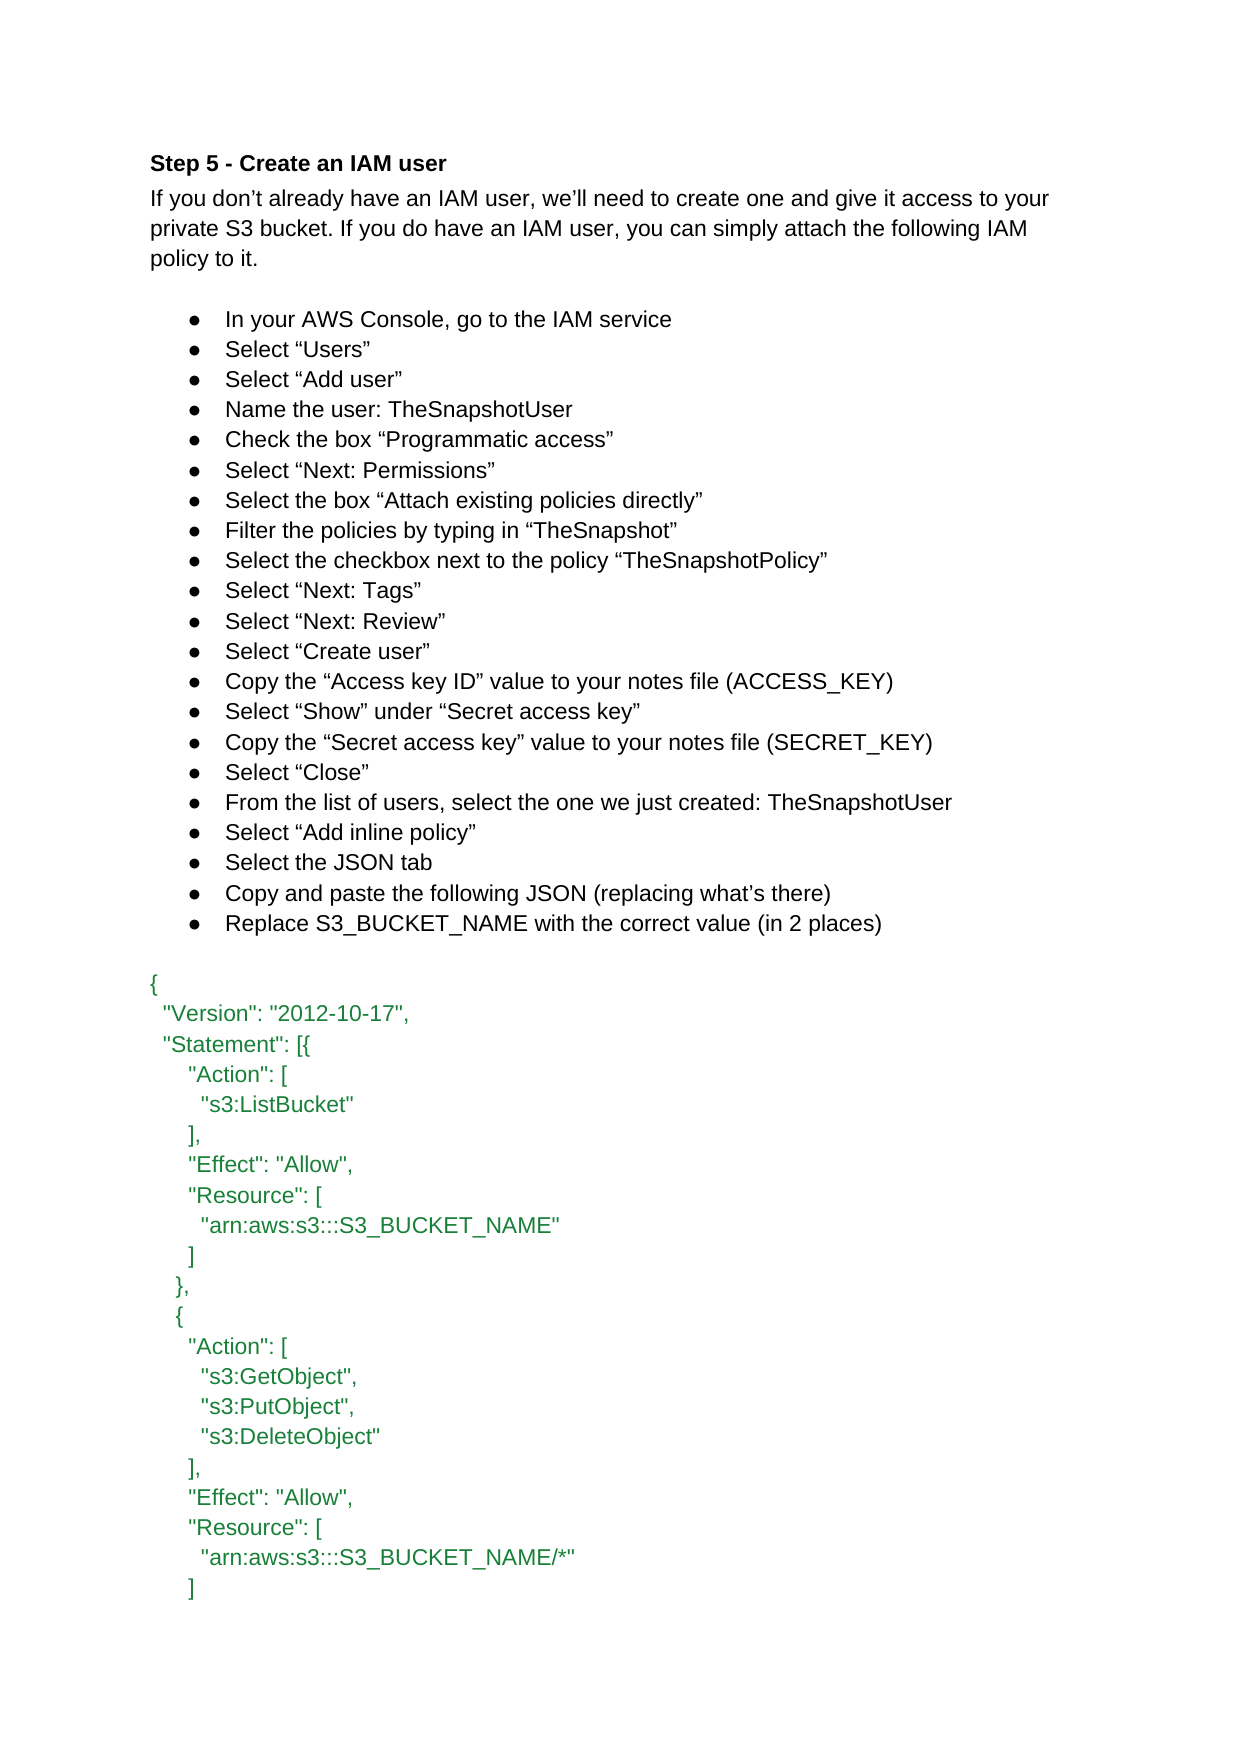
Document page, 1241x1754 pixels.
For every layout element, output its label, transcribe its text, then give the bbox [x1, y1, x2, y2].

list Select “Close” [187, 759, 1090, 785]
text "arn:aws:s3:::S3_BUCKET_NAME/*" [150, 1544, 1090, 1570]
text ] [150, 1242, 1090, 1268]
text "Version": "2012-10-17", [150, 1000, 1090, 1027]
text "s3:DeleteObject" [150, 1423, 1090, 1449]
list Copy and paste the following JSON (replacing what’s there) [187, 879, 1090, 906]
list Select “Next: Review” [187, 608, 1090, 634]
list Select the JSON tab [187, 849, 1090, 876]
text "Effect": "Allow", [150, 1484, 1090, 1510]
list Select “Users” [187, 336, 1090, 362]
list Select “Next: Tags” [187, 577, 1090, 604]
list Select “Next: Permissions” [187, 457, 1090, 483]
text "Action": [ [150, 1333, 1090, 1359]
text If you don’t already have an IAM user, we’ll need to create one and give it access to your private S3 bucket. If you do have an IAM user, you can simply attach the following IAM policy to it. [150, 185, 1090, 271]
text { [150, 970, 1090, 996]
text { [150, 1302, 1090, 1329]
text ], [150, 1453, 1090, 1480]
text ], [150, 1121, 1090, 1147]
list Select “Show” under “Secret access key” [187, 698, 1090, 724]
list Select “Create user” [187, 638, 1090, 664]
list Filter the policies by typing in “TheSnapshot” [187, 517, 1090, 543]
text }, [150, 1272, 1090, 1298]
list Copy the “Secret access key” value to your notes file (SECRET_KEY) [187, 728, 1090, 755]
list Check the box “Programmatic access” [187, 426, 1090, 453]
text "s3:GetObject", [150, 1363, 1090, 1389]
text "Resource": [ [150, 1182, 1090, 1208]
text ] [150, 1574, 1090, 1601]
list Select the checkbox next to the policy “TheSnapshotPolicy” [187, 547, 1090, 573]
list Select “Add inline policy” [187, 819, 1090, 845]
text "Action": [ [150, 1061, 1090, 1087]
list Select the box “Attach existing policies directly” [187, 487, 1090, 513]
text "s3:ListBucket" [150, 1091, 1090, 1117]
text "Effect": "Allow", [150, 1151, 1090, 1178]
list In your AWS Console, go to the IAM service [187, 306, 1090, 332]
subtitle Step 5 - Create an IAM user [150, 150, 1090, 176]
list Name the user: TheSnapshotUser [187, 396, 1090, 422]
text "s3:PutObject", [150, 1393, 1090, 1419]
text "arn:aws:s3:::S3_BUCKET_NAME" [150, 1212, 1090, 1238]
text "Resource": [ [150, 1514, 1090, 1540]
list Select “Add user” [187, 366, 1090, 392]
list Replace S3_BUCKET_NAME with the correct value (in 2 places) [187, 910, 1090, 936]
text "Statement": [{ [150, 1031, 1090, 1057]
list From the list of users, select the one we just created: TheSnapshotUser [187, 789, 1090, 815]
list Copy the “Access key ID” value to your notes file (ACCESS_KEY) [187, 668, 1090, 694]
